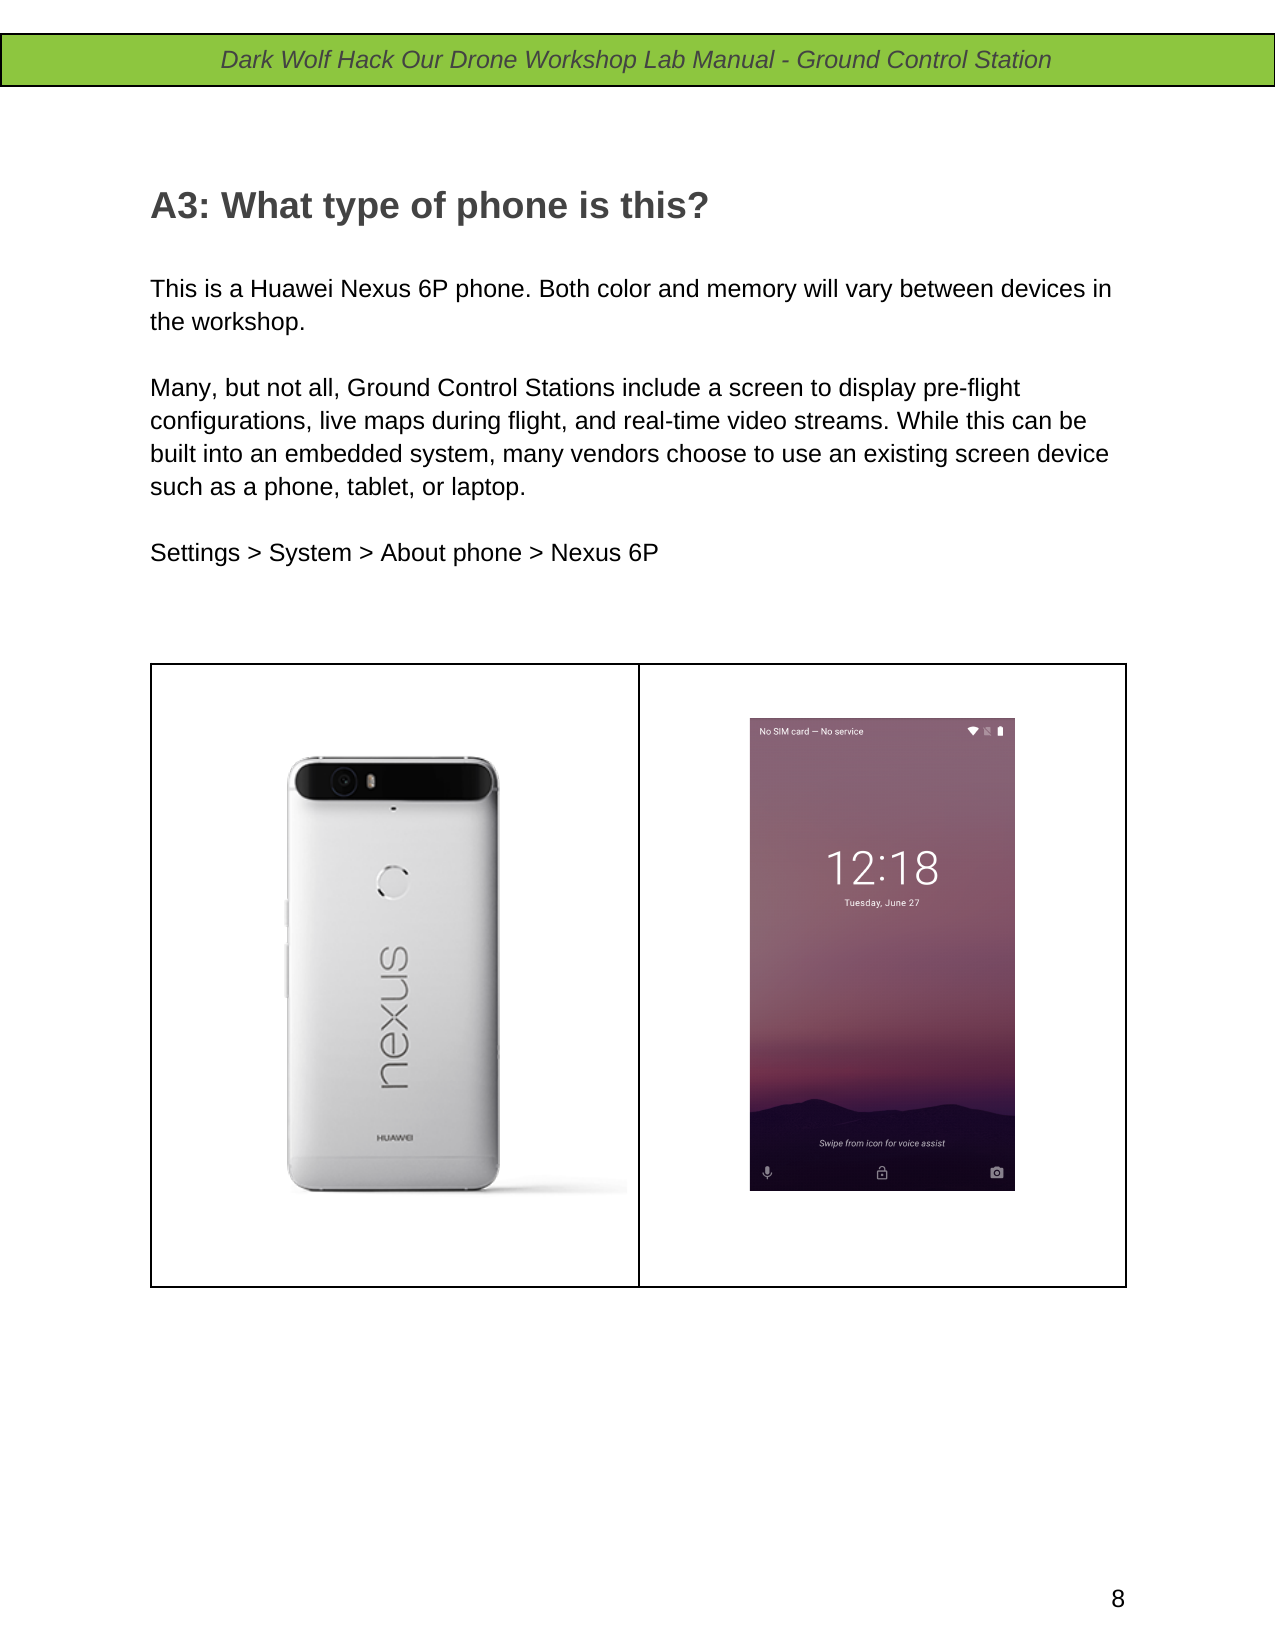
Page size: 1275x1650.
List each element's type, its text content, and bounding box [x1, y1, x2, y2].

text Many, but not all, Ground Control Stations include a screen to display pre-flight configurations, live maps during flight, and real-time video streams. While this can be built into an embedded system, many vendors choose to use an existing screen device such as a phone, tablet, or laptop. [150, 373, 1125, 501]
picture [749, 718, 1015, 1191]
table_header [152, 665, 638, 1286]
text Settings > System > About phone > Nexus 6P [150, 538, 1125, 567]
text This is a Huawei Nexus 6P phone. Both color and memory will vary between devices in the workshop. [150, 274, 1125, 336]
picture [161, 675, 628, 1276]
table_header [640, 665, 1125, 1286]
subtitle A3: What type of phone is this? [150, 183, 1125, 226]
